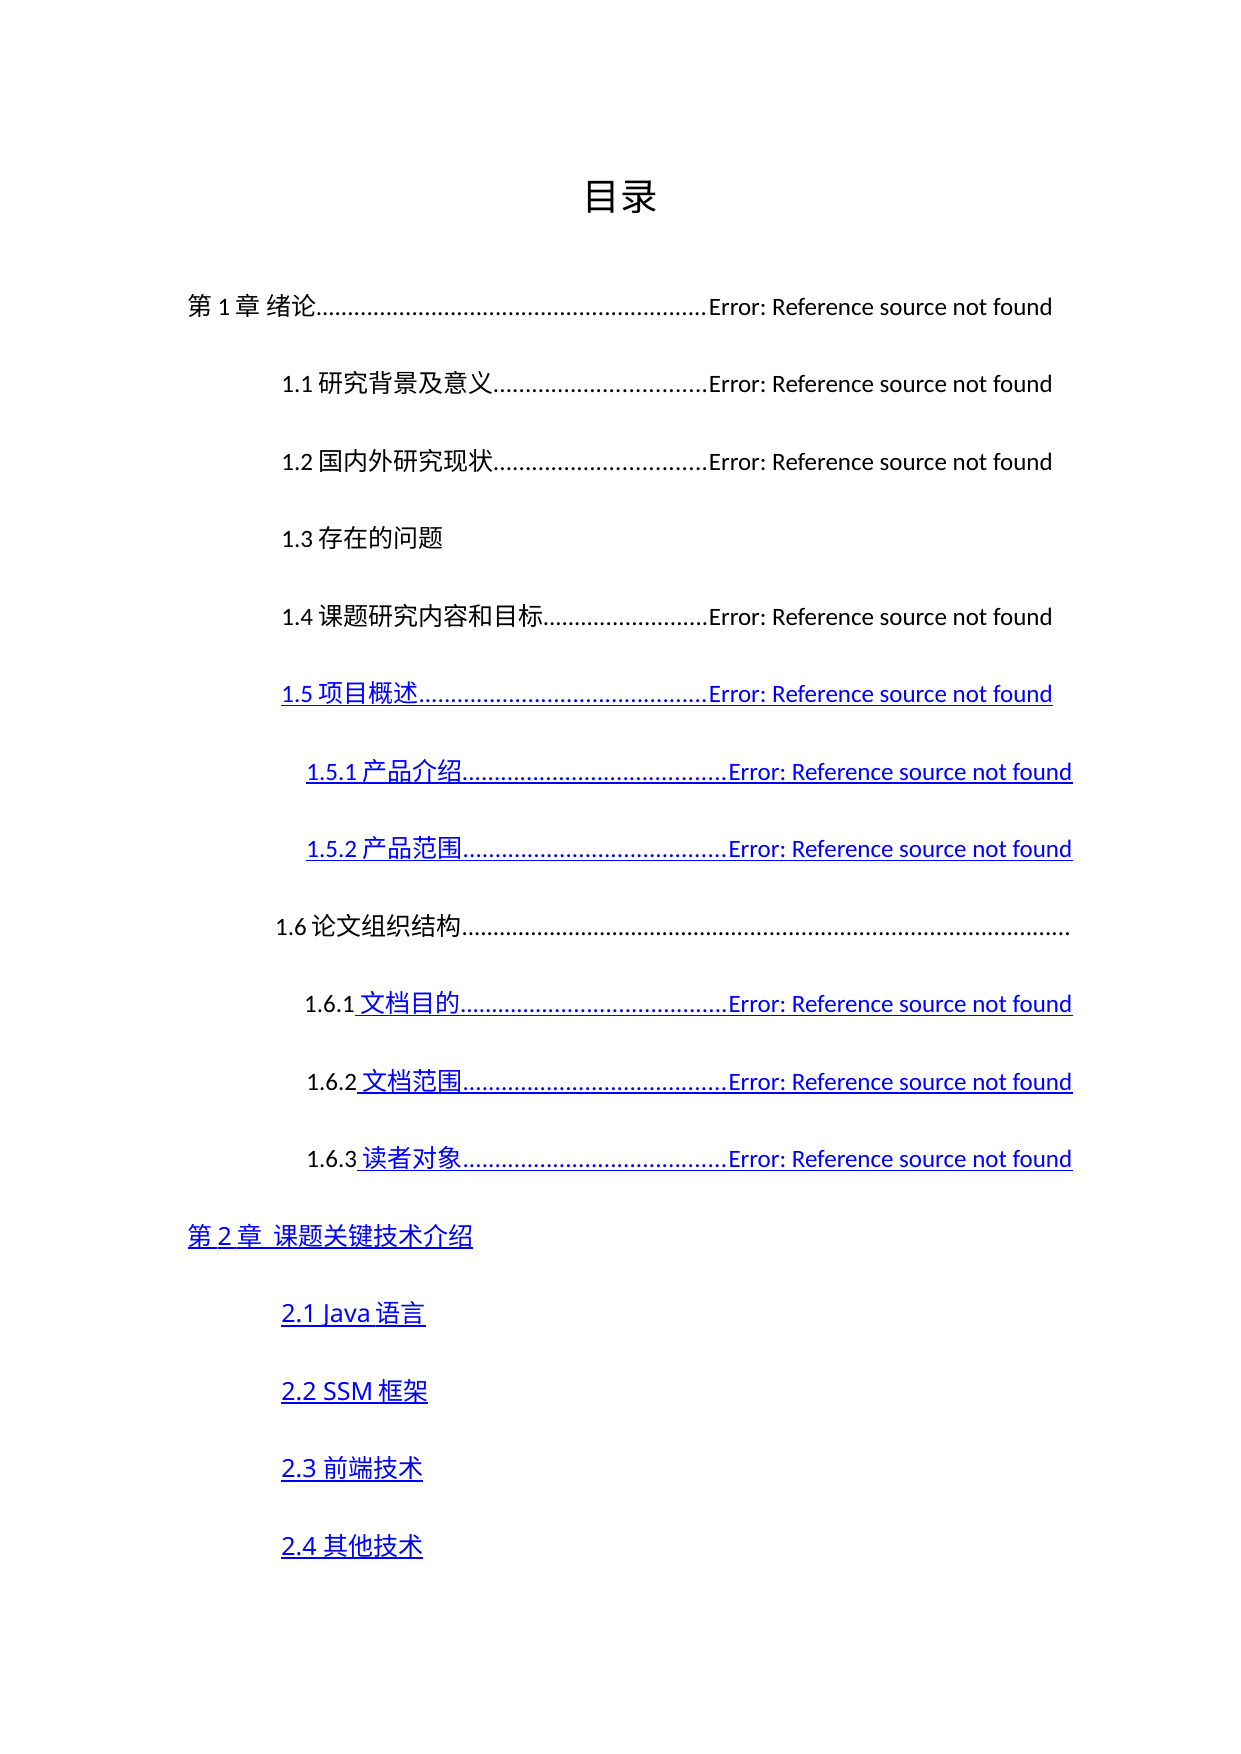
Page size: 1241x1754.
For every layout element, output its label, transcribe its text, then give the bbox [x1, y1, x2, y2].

text 1.6论文组织结构 [187, 892, 1053, 957]
text 1.4课题研究内容和目标 2 [231, 582, 1053, 647]
text 1.6.3 读者对象 1 [231, 1124, 1053, 1189]
text 第2章 课题关键技术介绍 5 [187, 1202, 1053, 1267]
text 1.2国内外研究现状 1 [231, 427, 1053, 492]
text 1.1研究背景及意义 1 [231, 349, 1053, 414]
text 2.4 其他技术9 [231, 1512, 1053, 1577]
text 第1章 绪论 1 [187, 272, 1053, 337]
text 1.6.2 文档范围 1 [231, 1047, 1053, 1112]
text 2.2 SSM框架 5 [231, 1357, 1053, 1422]
text 1.6.1 文档目的 1 [237, 969, 1053, 1034]
text 1.5.2 产品范围 2 [231, 814, 1053, 879]
text 1.5.1产品介绍 2 [231, 737, 1053, 802]
text 2.3 前端技术 8 [231, 1434, 1053, 1499]
text 2.1 Java语言 5 [231, 1279, 1053, 1344]
text 1.5 项目概述 2 [231, 659, 1053, 724]
text 1.3存在的问题 [231, 504, 1053, 569]
text 目录 [187, 162, 1053, 227]
